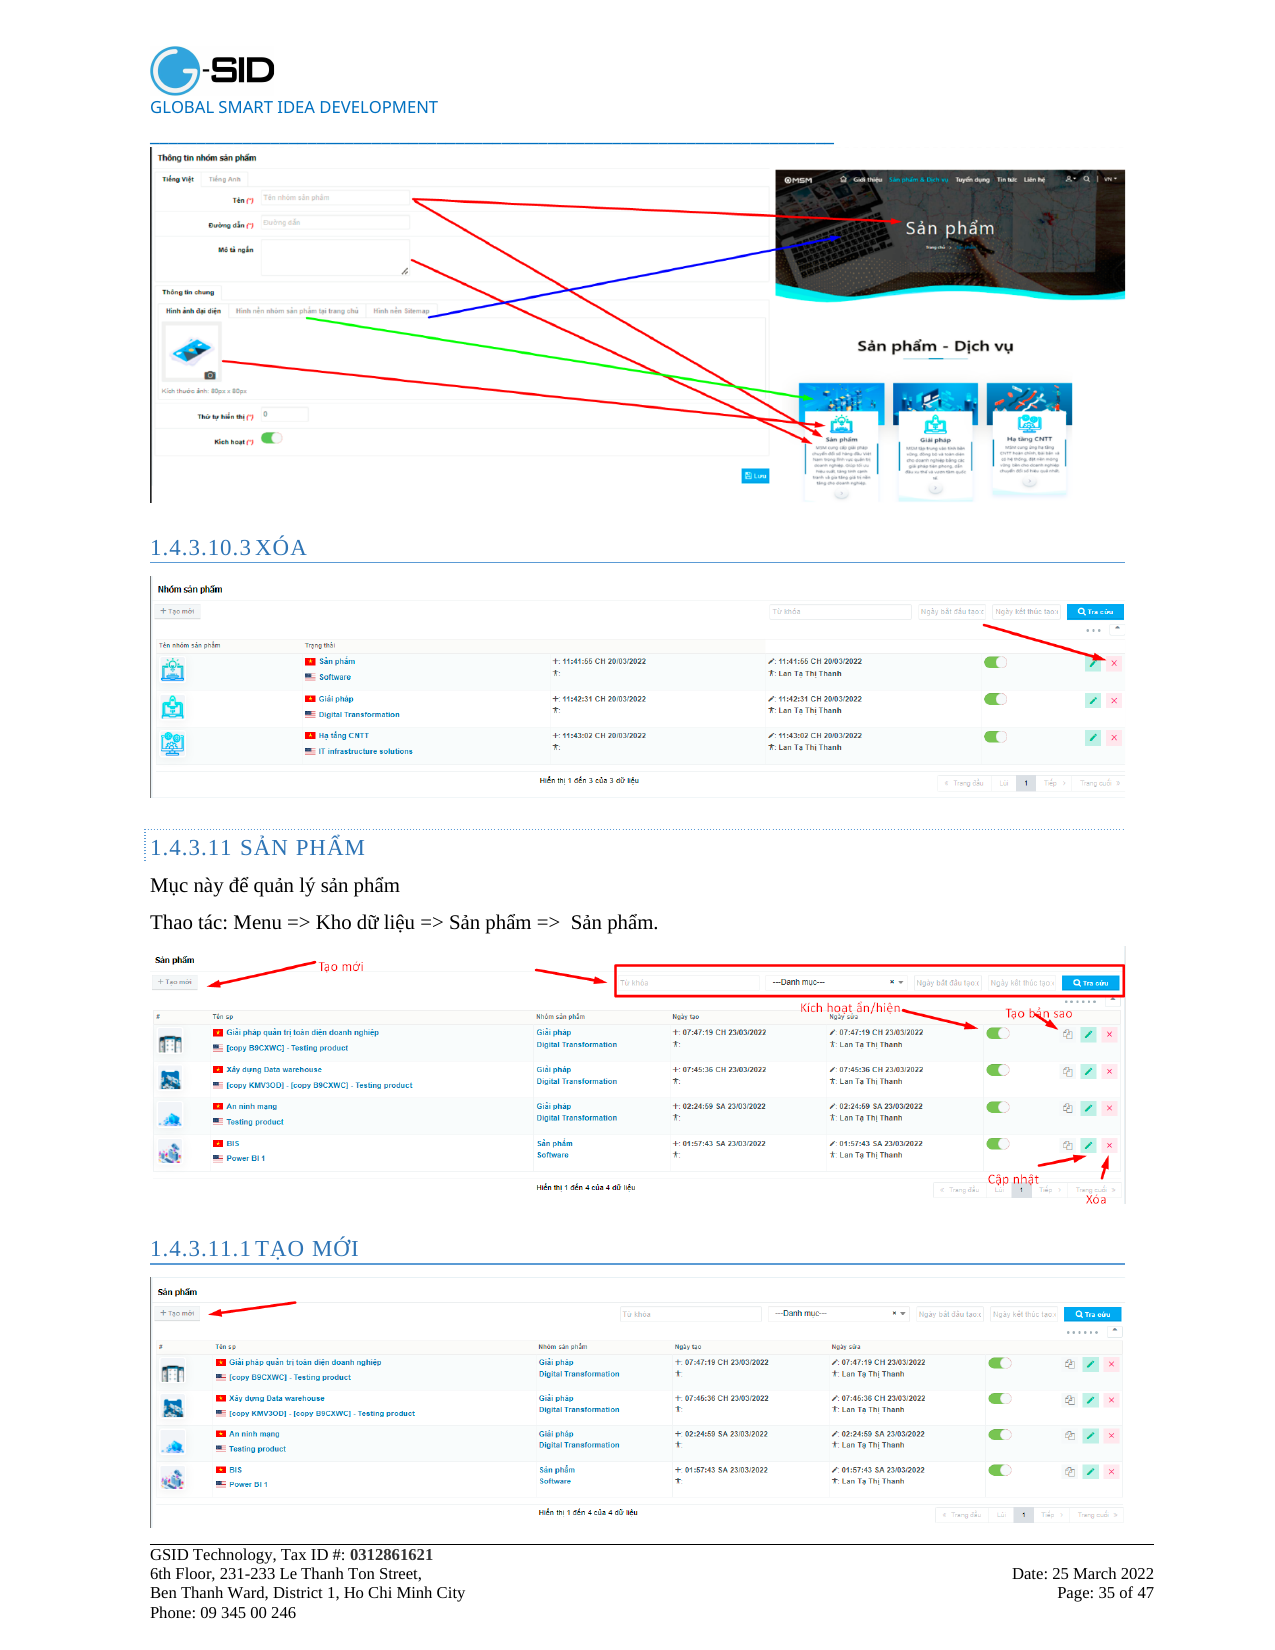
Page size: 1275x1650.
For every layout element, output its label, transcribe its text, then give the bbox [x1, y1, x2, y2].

subtitle Tạo mới [150, 1235, 1125, 1263]
picture [150, 1277, 1125, 1528]
picture [150, 576, 1125, 798]
subtitle Xóa [150, 533, 1125, 562]
text Thao tác: Menu => Kho dữ liệu => Sản phẩm => Sản phẩm. [150, 910, 1125, 934]
text Mục này để quản lý sản phẩm [150, 873, 1125, 897]
picture [150, 147, 1125, 503]
subtitle Sản phẩm [144, 829, 1125, 861]
picture [150, 46, 275, 96]
picture [150, 946, 1125, 1204]
